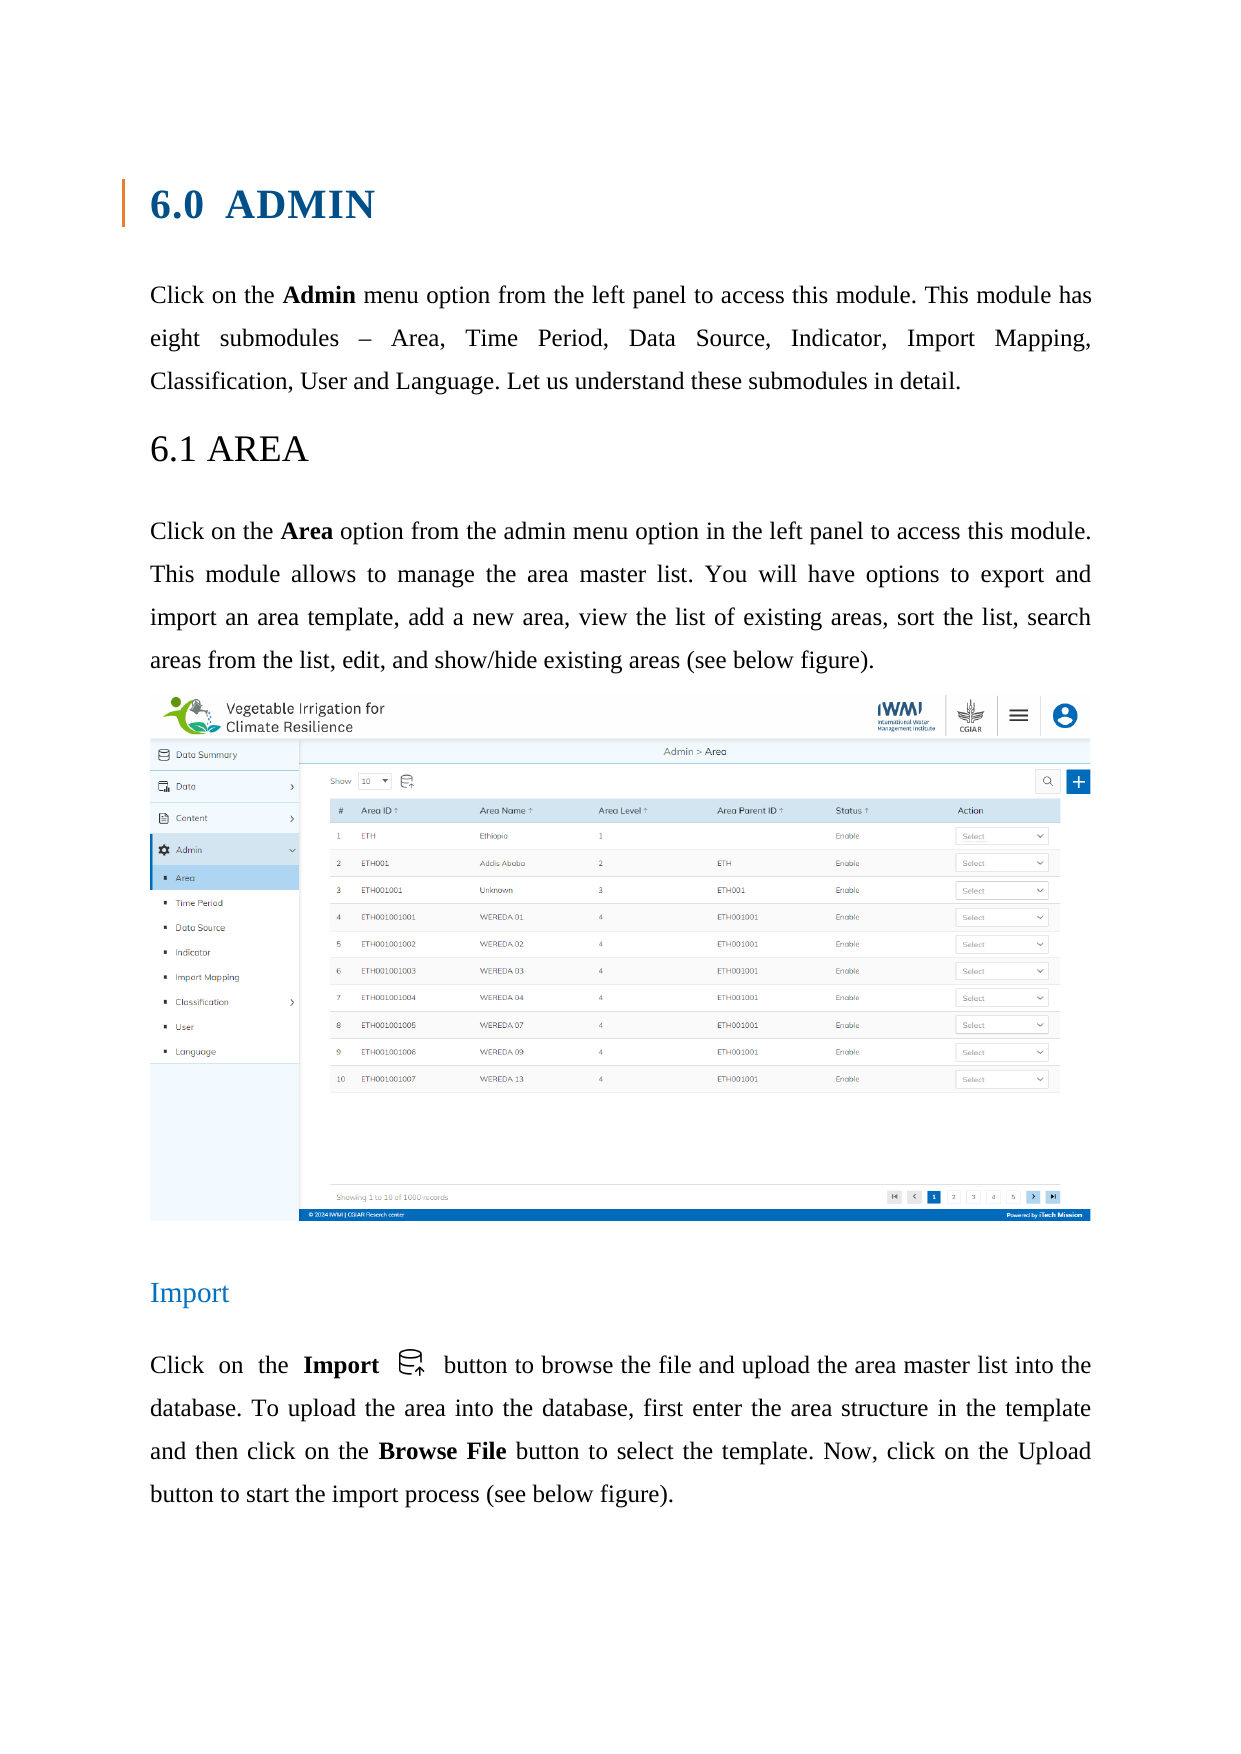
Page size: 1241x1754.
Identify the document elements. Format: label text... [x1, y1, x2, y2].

list ADMIN [125, 179, 1036, 227]
text Click on the Import button to browse the file and upload the area master list into the database. To upload the area into the database, first enter the area structure in the template and then click on the Browse File button to select the template. Now, click on the Upload button to start the import process (see below figure). [150, 1350, 1093, 1508]
text Click on the Admin menu option from the left panel to access this module. This module has eight submodules – Area, Time Period, Data Source, Indicator, Import Mapping, Classification, User and Language. Let us understand these submodules in detail. [150, 280, 1093, 395]
picture [150, 692, 1091, 1221]
list AREA [150, 426, 1093, 469]
picture [398, 1348, 425, 1377]
text Click on the Area option from the admin menu option in the left panel to access this module. This module allows to manage the area master list. You will have options to export and import an area template, add a new area, view the list of existing areas, sort the list, search areas from the list, edit, and show/hide existing areas (see below figure). [150, 516, 1093, 674]
